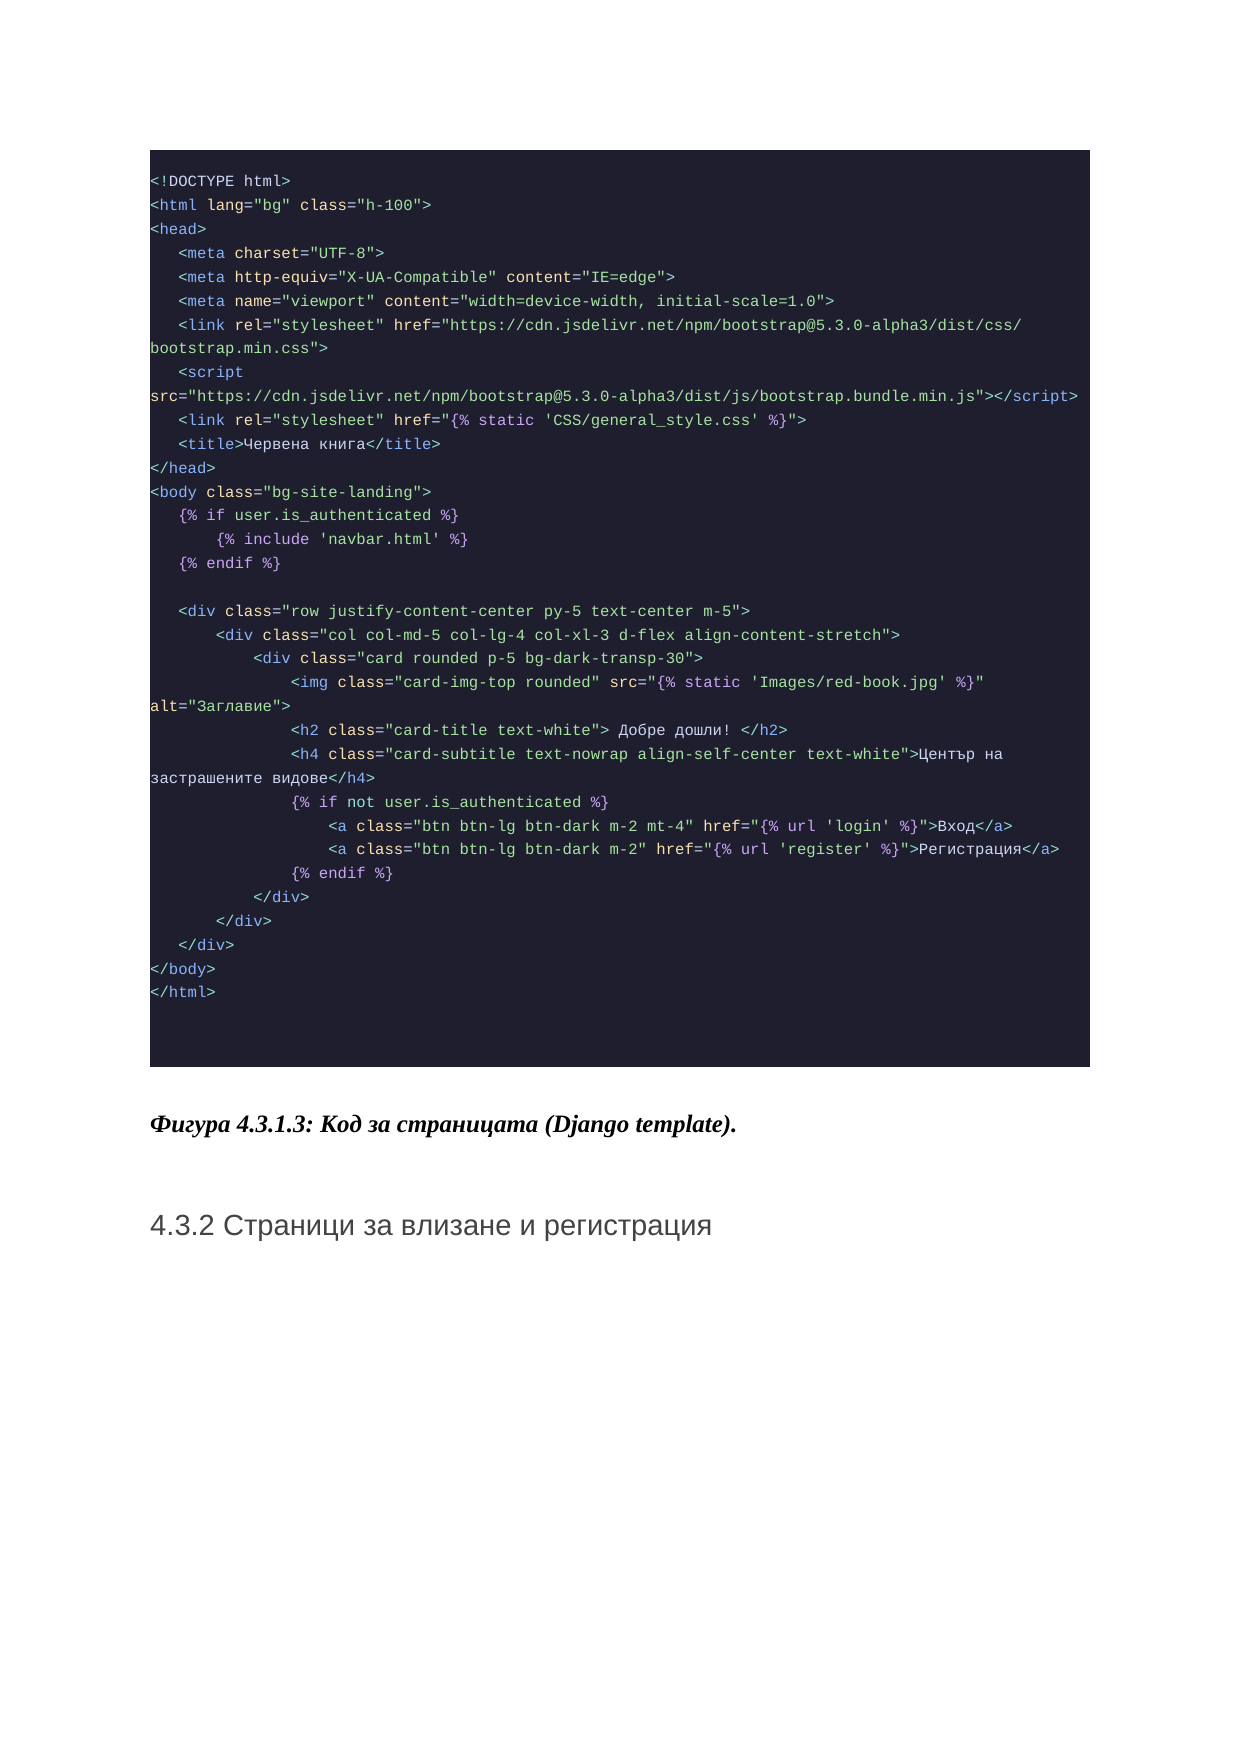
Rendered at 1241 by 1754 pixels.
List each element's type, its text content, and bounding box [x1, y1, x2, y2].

text <a class="btn btn-lg btn-dark m-2 mt-4" href="{% url 'login' %}">Вход</a> [150, 818, 1090, 836]
text <h2 class="card-title text-white"> Добре дошли! </h2> [150, 722, 1090, 740]
text </div> [150, 889, 1090, 907]
text <html lang="bg" class="h-100"> [150, 198, 1090, 215]
text <link rel="stylesheet" href="https://cdn.jsdelivr.net/npm/bootstrap@5.3.0-alpha3/dist/css/bootstrap.min.css"> [150, 317, 1090, 358]
text <script src="https://cdn.jsdelivr.net/npm/bootstrap@5.3.0-alpha3/dist/js/bootstrap.bundle.min.js"></script> [150, 365, 1090, 406]
text <body class="bg-site-landing"> [150, 484, 1090, 502]
text <img class="card-img-top rounded" src="{% static 'Images/red-book.jpg' %}" alt="Заглавие"> [150, 675, 1090, 716]
text Фигура 4.3.1.3: Код за страницата (Django template). [150, 1109, 1090, 1137]
text {% endif %} [150, 556, 1090, 573]
text <meta http-equiv="X-UA-Compatible" content="IE=edge"> [150, 269, 1090, 287]
text </div> [150, 937, 1090, 955]
text <link rel="stylesheet" href="{% static 'CSS/general_style.css' %}"> [150, 412, 1090, 430]
text <div class="col col-md-5 col-lg-4 col-xl-3 d-flex align-content-stretch"> [150, 627, 1090, 645]
text </html> [150, 985, 1090, 1003]
text <div class="row justify-content-center py-5 text-center m-5"> [150, 603, 1090, 621]
text <title>Червена книга</title> [150, 436, 1090, 454]
text </body> [150, 961, 1090, 979]
text <div class="card rounded p-5 bg-dark-transp-30"> [150, 651, 1090, 669]
text <!DOCTYPE html> [150, 174, 1090, 192]
text {% if not user.is_authenticated %} [150, 794, 1090, 812]
text <meta charset="UTF-8"> [150, 245, 1090, 263]
subtitle 4.3.2 Страници за влизане и регистрация [150, 1208, 1090, 1242]
text <meta name="viewport" content="width=device-width, initial-scale=1.0"> [150, 293, 1090, 311]
text <head> [150, 222, 1090, 239]
text </head> [150, 460, 1090, 478]
text {% include 'navbar.html' %} [150, 532, 1090, 549]
text <a class="btn btn-lg btn-dark m-2" href="{% url 'register' %}">Регистрация</a> [150, 842, 1090, 859]
text <h4 class="card-subtitle text-nowrap align-self-center text-white">Център на застрашените видове</h4> [150, 746, 1090, 788]
text </div> [150, 913, 1090, 931]
text {% if user.is_authenticated %} [150, 508, 1090, 526]
text {% endif %} [150, 866, 1090, 883]
